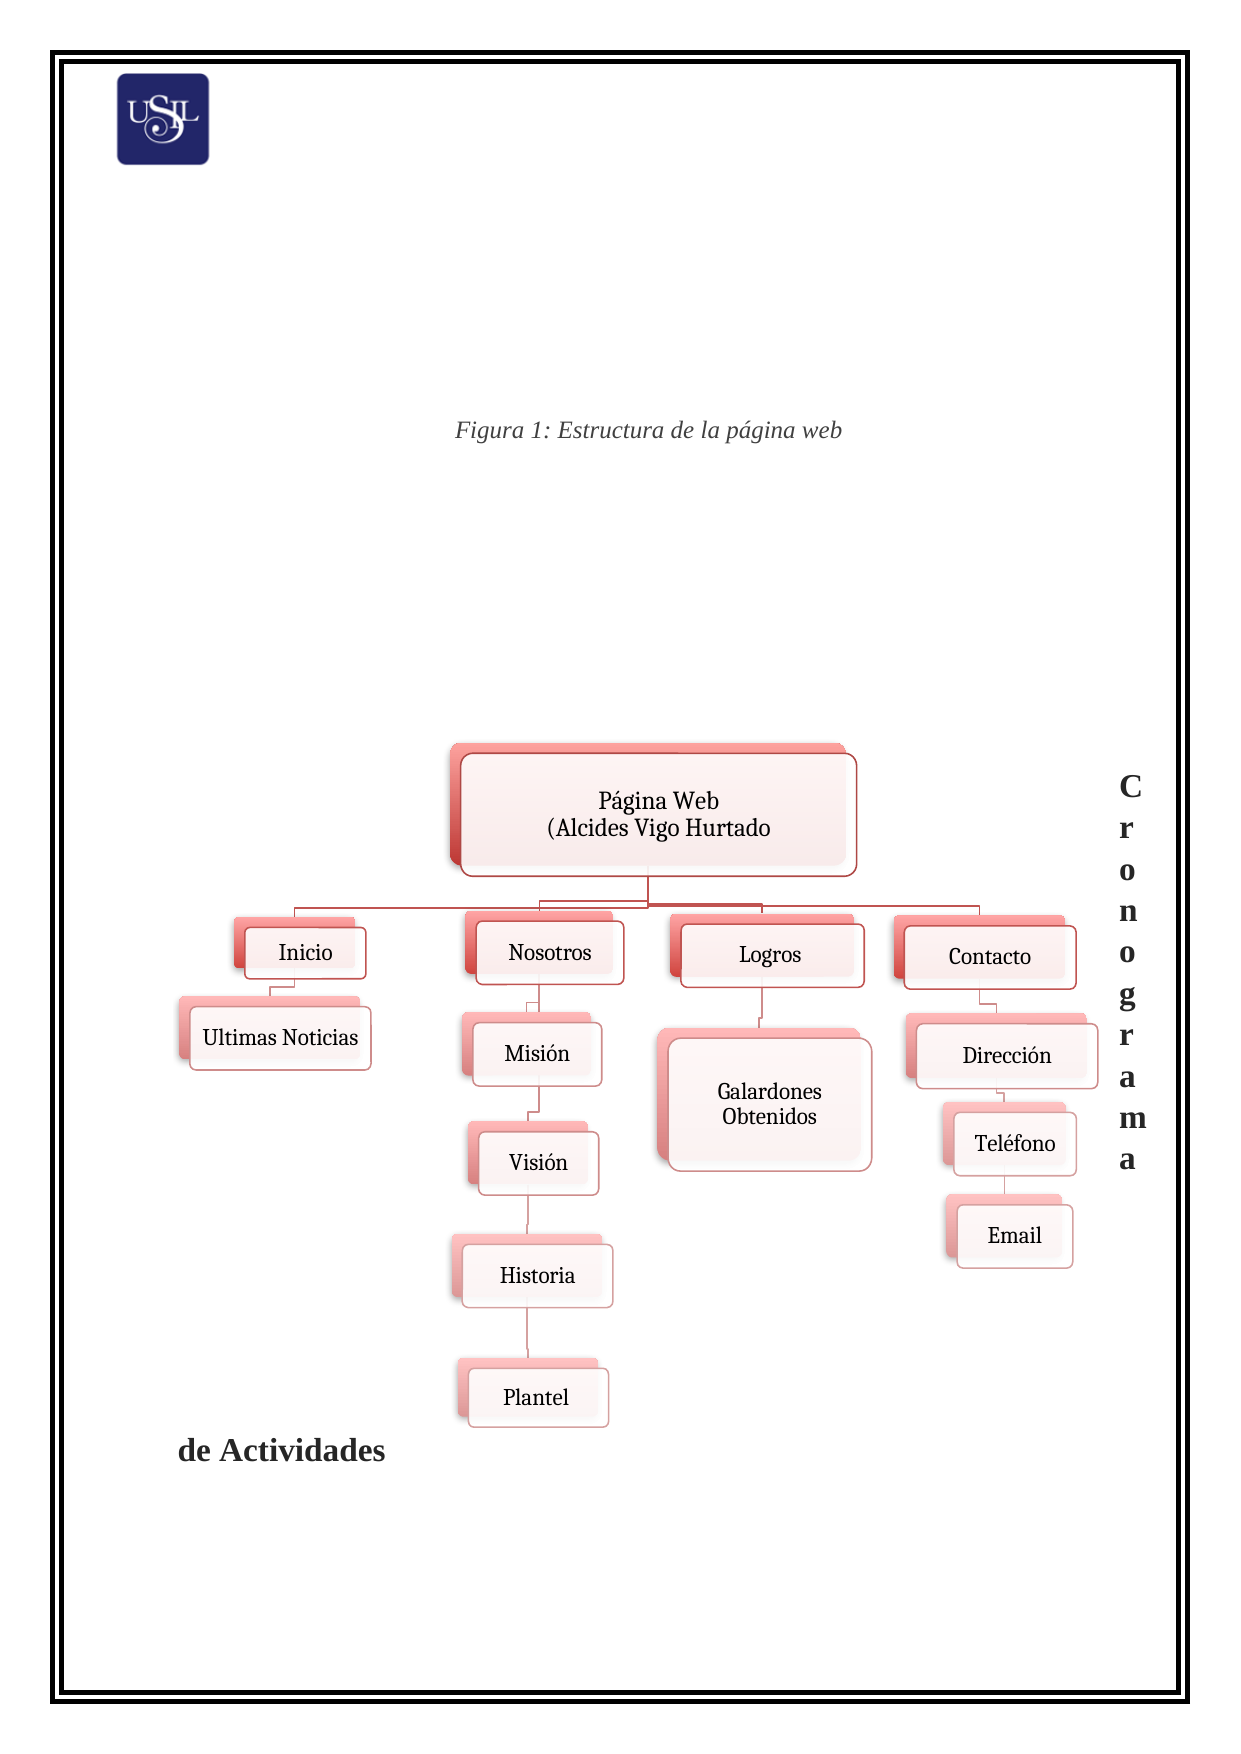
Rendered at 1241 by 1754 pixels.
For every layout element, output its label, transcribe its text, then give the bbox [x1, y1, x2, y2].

subtitle Cronograma de Actividades [177, 766, 1122, 1468]
picture [103, 73, 226, 170]
text Figura 1: Estructura de la página web [267, 416, 1032, 444]
